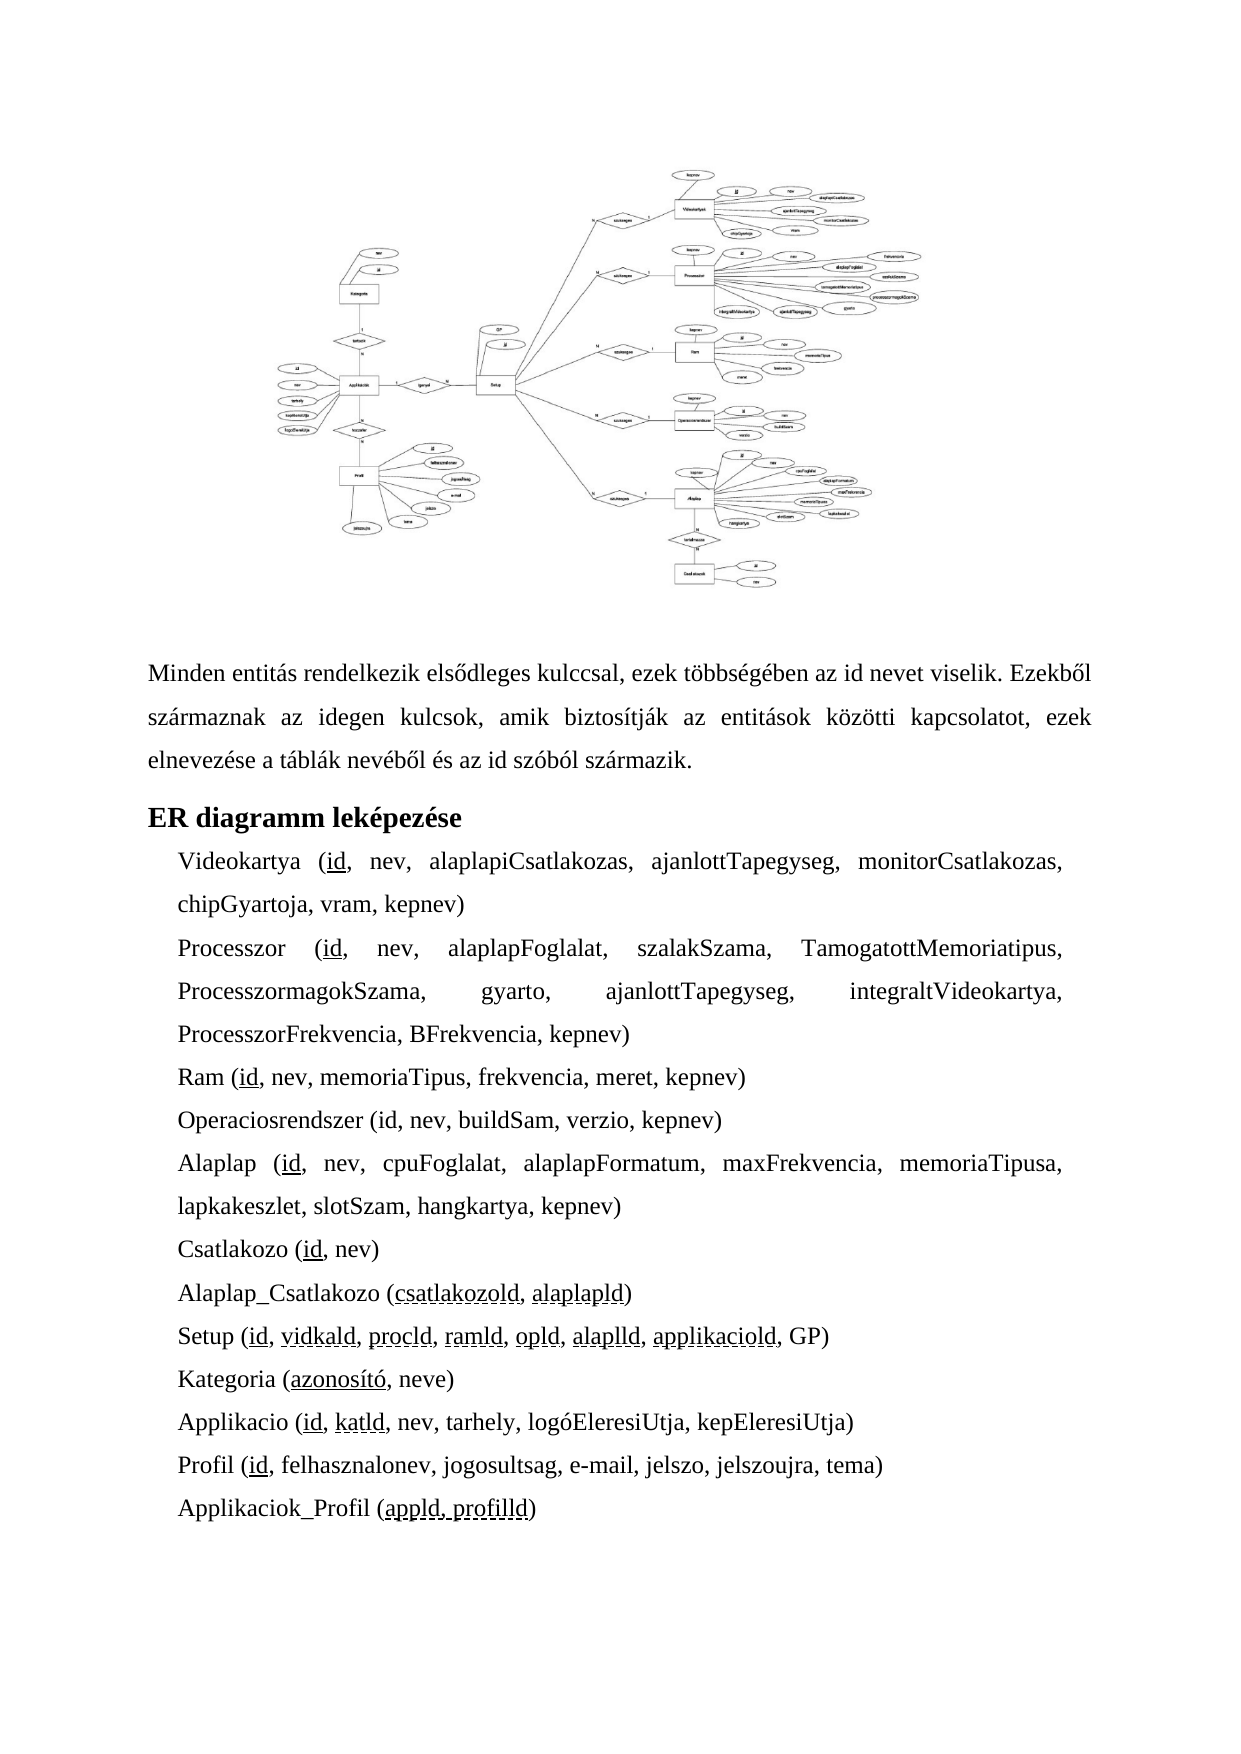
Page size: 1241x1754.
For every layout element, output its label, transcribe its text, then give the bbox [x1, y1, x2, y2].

text Processzor (id, nev, alaplapFoglalat, szalakSzama, TamogatottMemoriatipus, ProcesszormagokSzama, gyarto, ajanlottTapegyseg, integraltVideokartya, ProcesszorFrekvencia, BFrekvencia, kepnev) [177, 933, 1063, 1048]
text Profil (id, felhasznalonev, jogosultsag, e-mail, jelszo, jelszoujra, tema) [177, 1450, 1063, 1479]
text Videokartya (id, nev, alaplapiCsatlakozas, ajanlottTapegyseg, monitorCsatlakozas, chipGyartoja, vram, kepnev) [177, 846, 1063, 918]
text Setup (id, vidkald, procld, ramld, opld, alaplld, applikaciold, GP) [177, 1321, 1063, 1349]
text Csatlakozo (id, nev) [177, 1234, 1063, 1263]
text Applikaciok_Profil (appld, profilld) [177, 1493, 1063, 1522]
subtitle ER diagramm leképezése [148, 800, 1093, 834]
text Applikacio (id, katld, nev, tarhely, logóEleresiUtja, kepEleresiUtja) [177, 1407, 1063, 1436]
text Operaciosrendszer (id, nev, buildSam, verzio, kepnev) [177, 1105, 1063, 1134]
text Kategoria (azonosító, neve) [177, 1364, 1063, 1393]
picture [269, 147, 972, 644]
text Alaplap (id, nev, cpuFoglalat, alaplapFormatum, maxFrekvencia, memoriaTipusa, lapkakeszlet, slotSzam, hangkartya, kepnev) [177, 1148, 1063, 1220]
text Ram (id, nev, memoriaTipus, frekvencia, meret, kepnev) [177, 1062, 1063, 1091]
text Alaplap_Csatlakozo (csatlakozold, alaplapld) [177, 1278, 1063, 1306]
text Minden entitás rendelkezik elsődleges kulccsal, ezek többségében az id nevet viselik. Ezekből származnak az idegen kulcsok, amik biztosítják az entitások közötti kapcsolatot, ezek elnevezése a táblák nevéből és az id szóból származik. [148, 658, 1093, 773]
